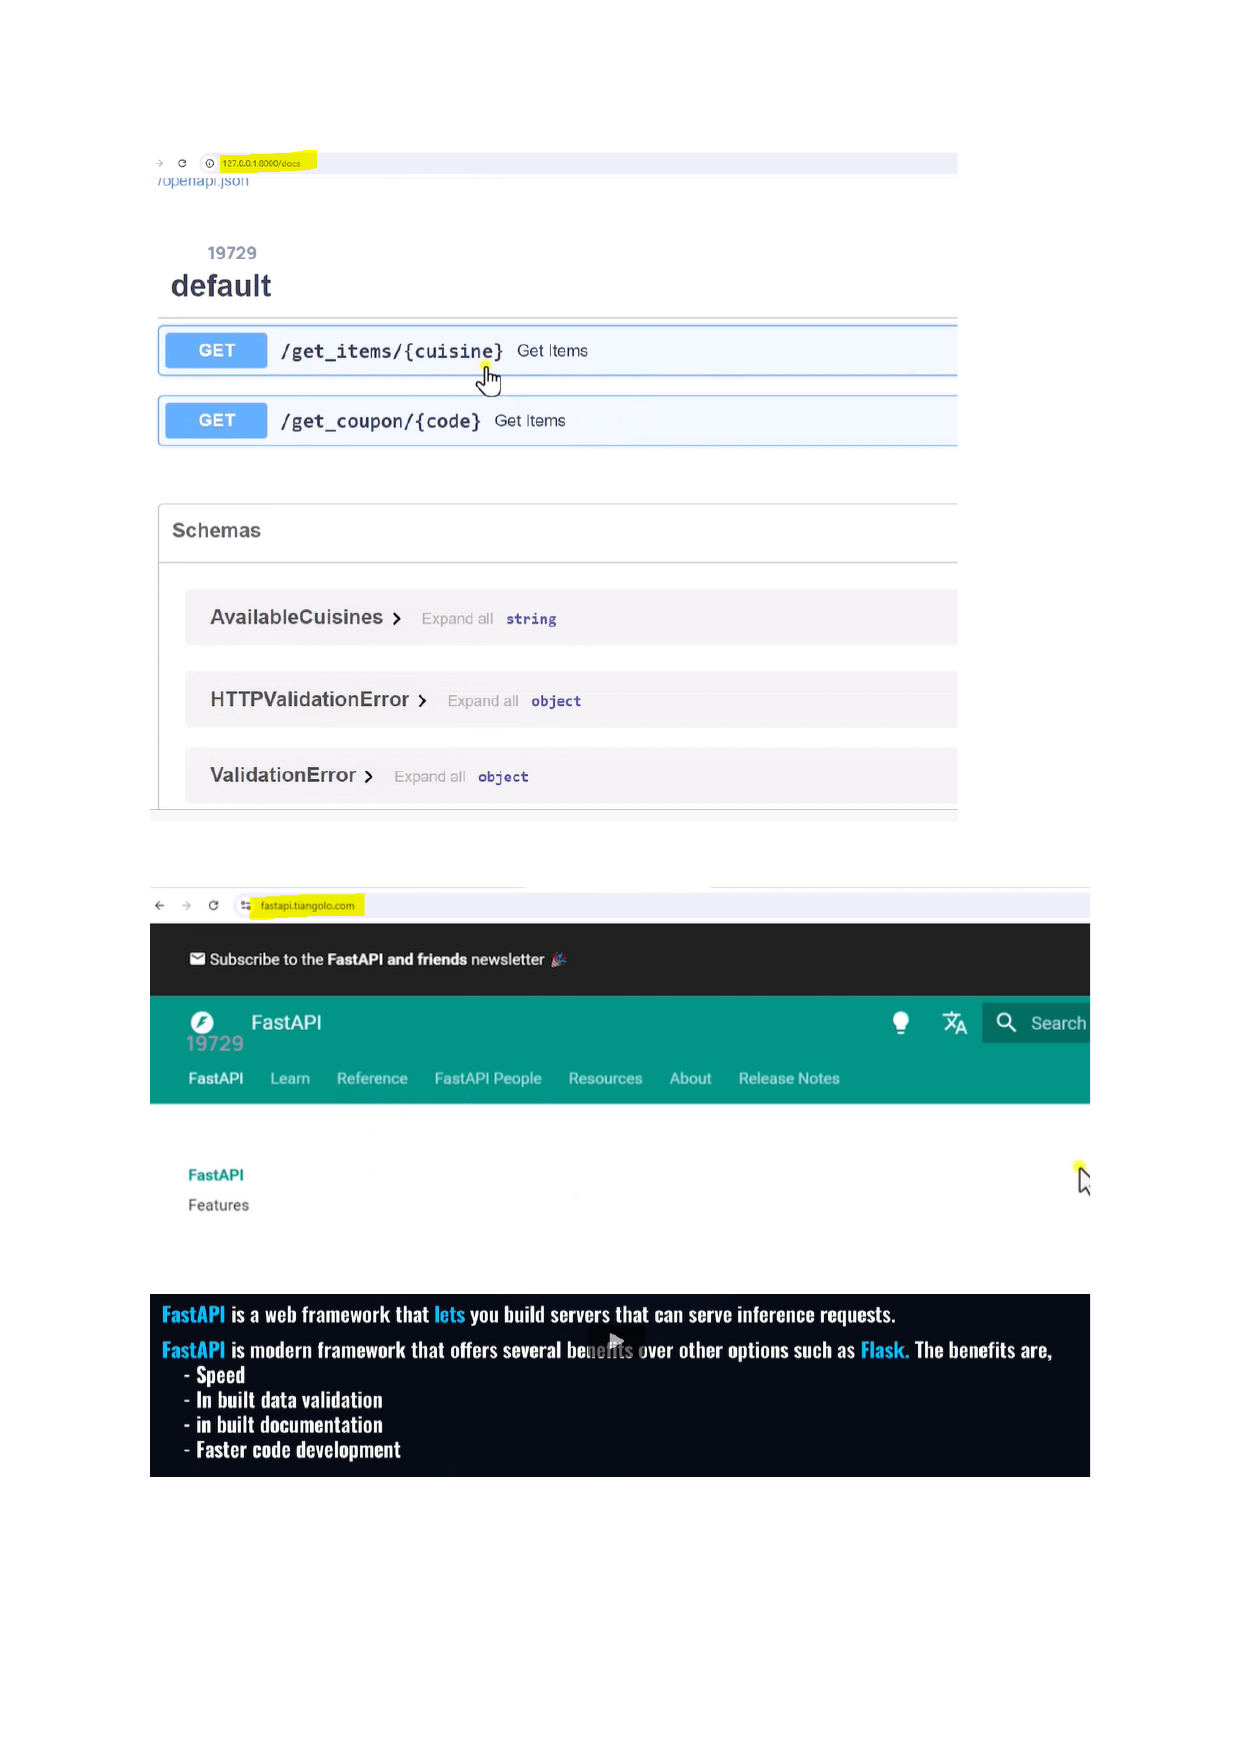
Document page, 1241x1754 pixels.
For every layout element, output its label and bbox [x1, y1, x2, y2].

picture [150, 1294, 1091, 1477]
picture [150, 887, 1091, 1229]
picture [150, 150, 958, 822]
